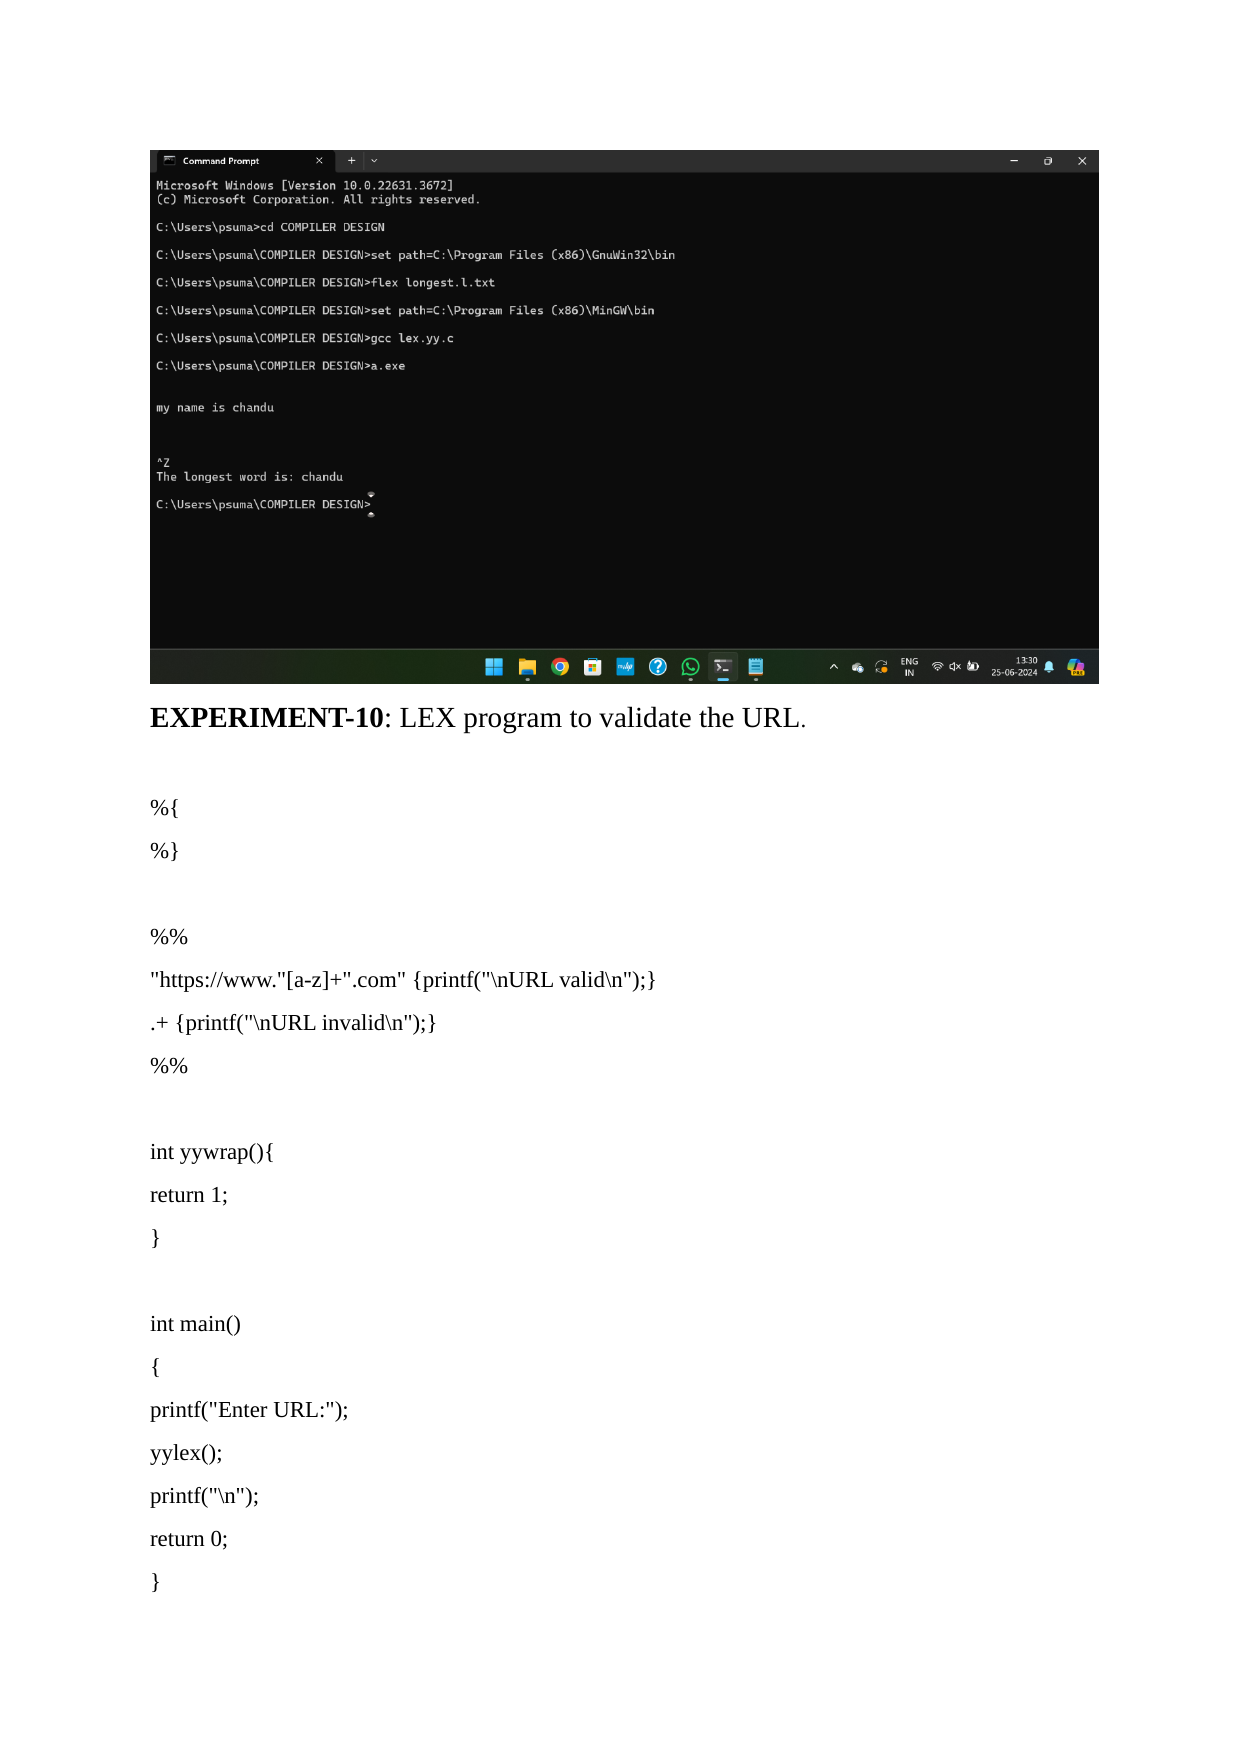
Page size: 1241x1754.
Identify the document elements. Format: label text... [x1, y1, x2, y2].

text } [150, 1568, 1090, 1594]
text return 1; [150, 1181, 1090, 1207]
text printf("Enter URL:"); [150, 1396, 1090, 1422]
text %% [150, 923, 1090, 949]
text %% [150, 1052, 1090, 1078]
text } [150, 1224, 1090, 1250]
text printf("\n"); [150, 1482, 1090, 1508]
picture [150, 150, 1099, 684]
text { [150, 1353, 1090, 1379]
text return 0; [150, 1525, 1090, 1551]
text "https://www."[a-z]+".com" {printf("\nURL valid\n");} [150, 966, 1090, 992]
text int yywrap(){ [150, 1138, 1090, 1164]
text %} [150, 837, 1090, 863]
text int main() [150, 1310, 1090, 1336]
text EXPERIMENT-10: LEX program to validate the URL. [150, 700, 1090, 734]
text .+ {printf("\nURL invalid\n");} [150, 1009, 1090, 1035]
text yylex(); [150, 1439, 1090, 1465]
text %{ [150, 794, 1090, 820]
